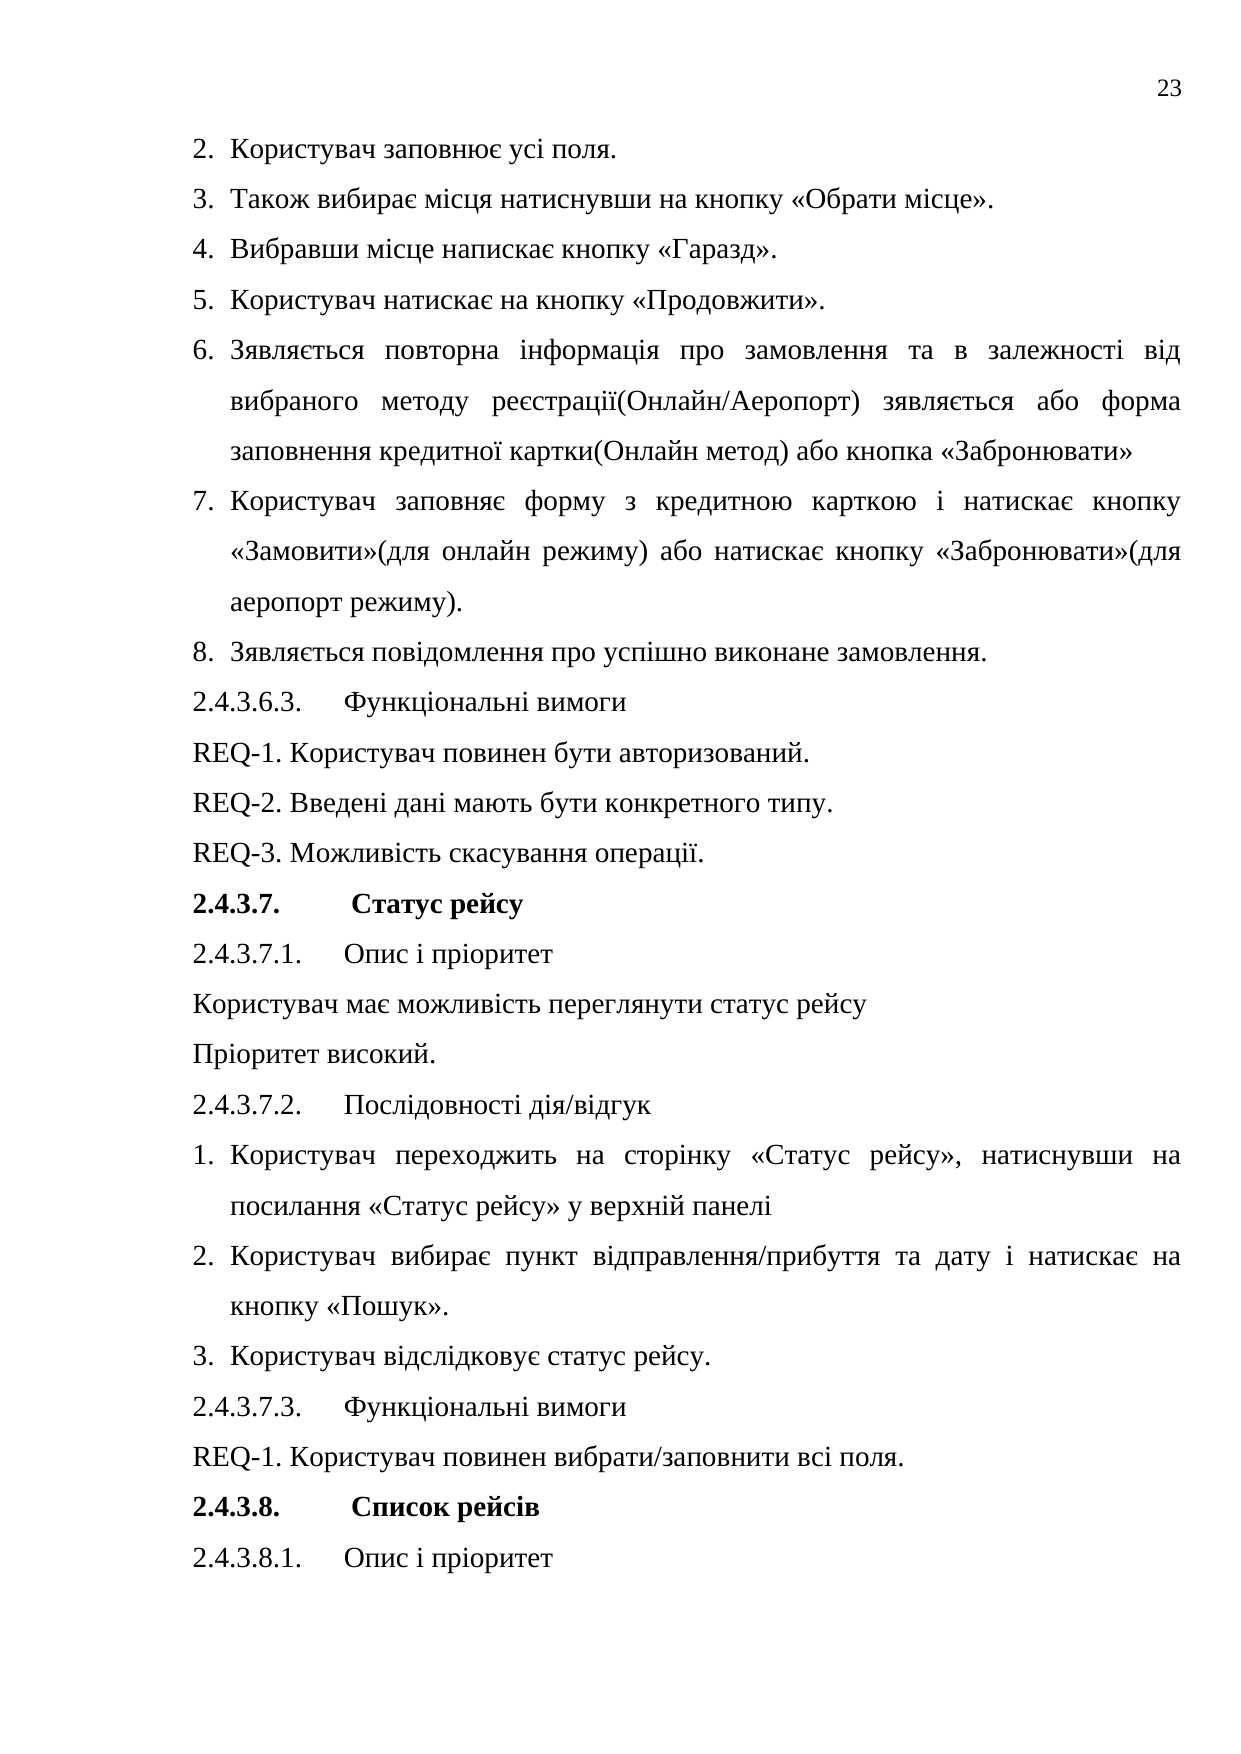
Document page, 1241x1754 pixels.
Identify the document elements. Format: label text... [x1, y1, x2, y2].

list Послідовності дія/відгук [192, 1087, 1182, 1121]
list Також вибирає місця натиснувши на кнопку «Обрати місце». [192, 181, 1182, 215]
list Користувач відслідковує статус рейсу. [192, 1338, 1182, 1372]
list REQ-1. Користувач повинен вибрати/заповнити всі поля. [192, 1439, 1182, 1473]
list REQ-3. Можливість скасування операції. [192, 835, 1182, 869]
list Пріоритет високий. [118, 1037, 1182, 1070]
list REQ-2. Введені дані мають бути конкретного типу. [192, 785, 1182, 819]
list Опис і пріоритет [192, 1540, 1182, 1573]
list REQ-1. Користувач повинен бути авторизований. [192, 735, 1182, 768]
list Користувач заповняє форму з кредитною карткою і натискає кнопку «Замовити»(для онлайн режиму) або натискає кнопку «Забронювати»(для аеропорт режиму). [192, 483, 1182, 617]
list Функціональні вимоги [192, 684, 1182, 718]
list Користувач має можливість переглянути статус рейсу [118, 986, 1182, 1020]
list Користувач заповнює усі поля. [192, 131, 1182, 164]
list Користувач вибирає пункт відправлення/прибуття та дату і натискає на кнопку «Пошук». [192, 1238, 1182, 1322]
list Користувач переходжить на сторінку «Статус рейсу», натиснувши на посилання «Статус рейсу» у верхній панелі [192, 1137, 1182, 1221]
list Користувач натискає на кнопку «Продовжити». [192, 282, 1182, 316]
list Опис і пріоритет [192, 936, 1182, 969]
list Вибравши місце напискає кнопку «Гаразд». [192, 232, 1182, 265]
list Зявляється повідомлення про успішно виконане замовлення. [192, 634, 1182, 668]
list Зявляється повторна інформація про замовлення та в залежності від вибраного методу реєстрації(Онлайн/Аеропорт) зявляється або форма заповнення кредитної картки(Онлайн метод) або кнопка «Забронювати» [192, 332, 1182, 466]
list Список рейсів [118, 1489, 1182, 1523]
list Статус рейсу [118, 886, 1182, 919]
list Функціональні вимоги [192, 1389, 1182, 1422]
